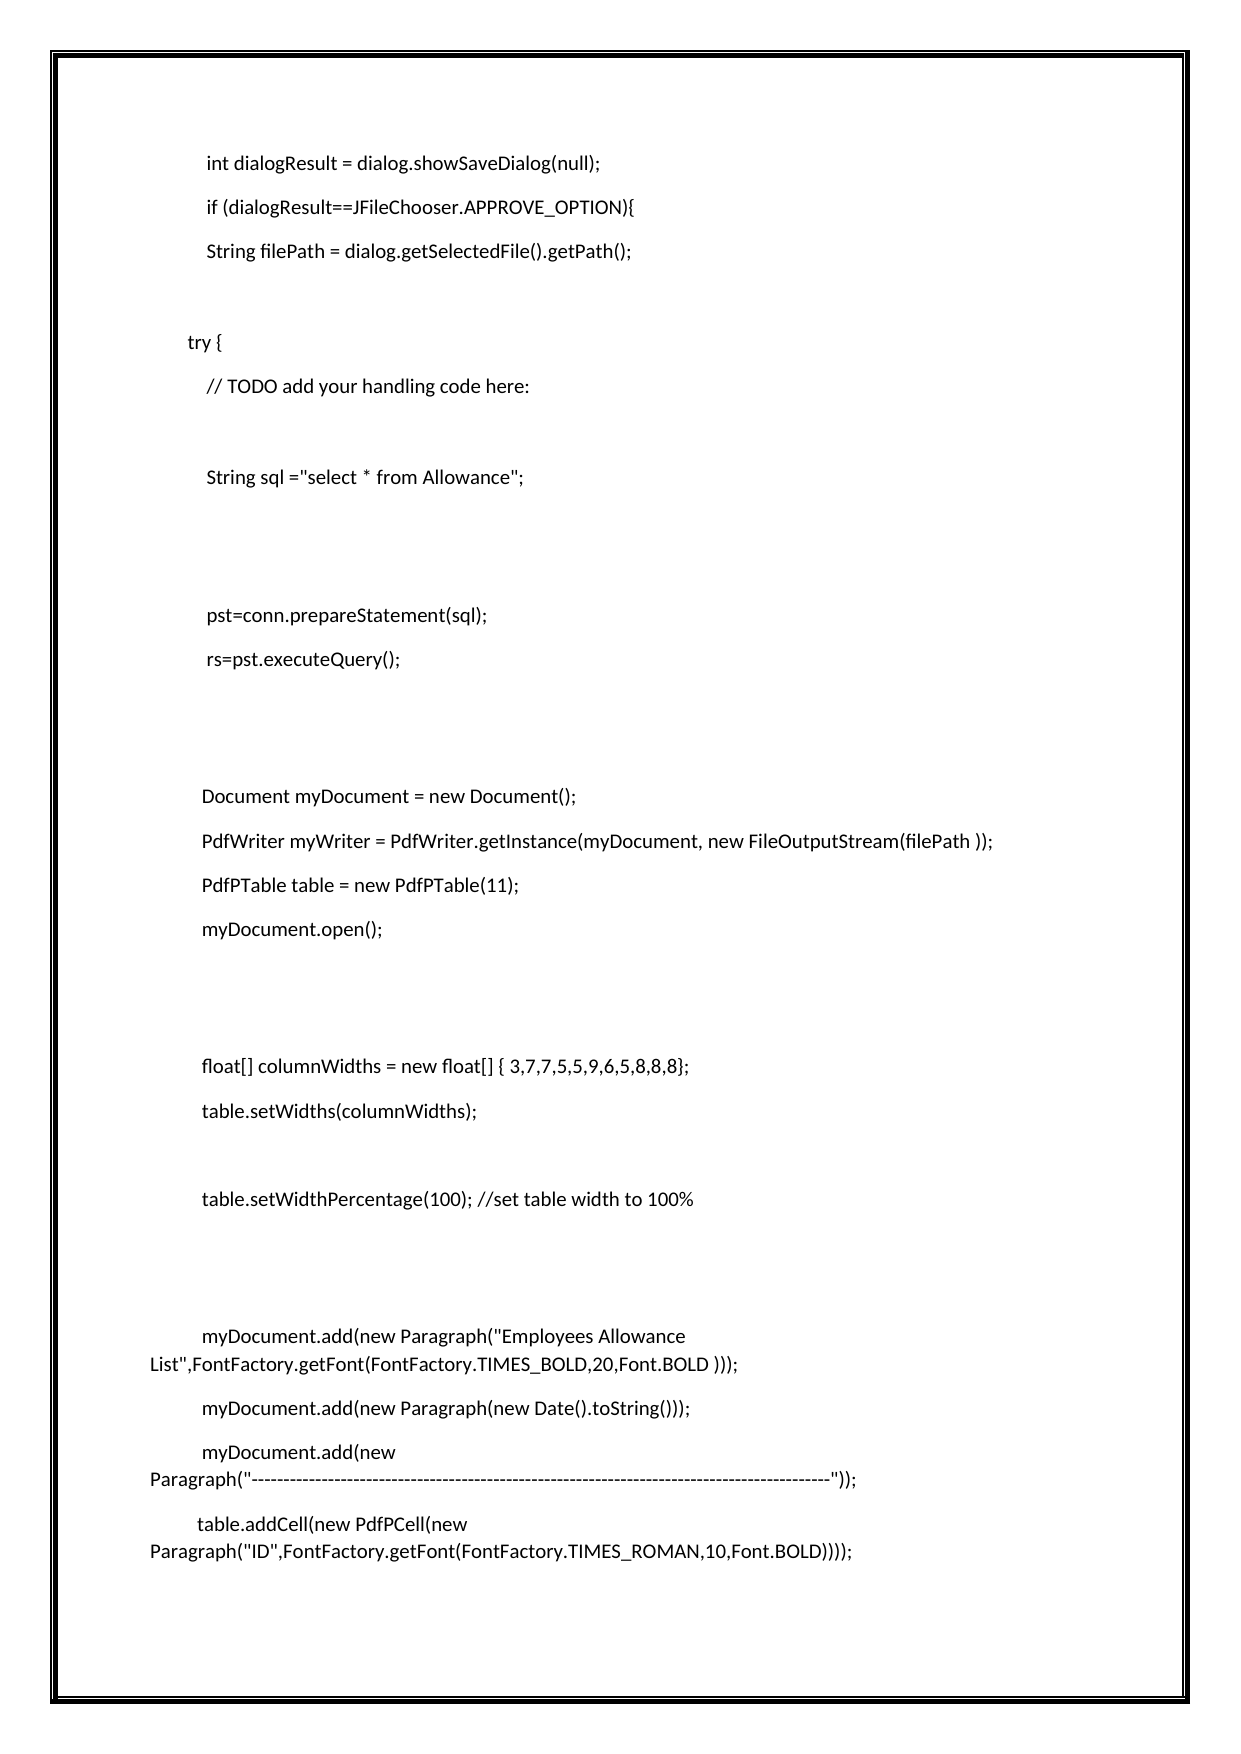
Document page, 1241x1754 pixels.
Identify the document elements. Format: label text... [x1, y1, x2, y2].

text Document myDocument = new Document(); [150, 784, 1090, 809]
text myDocument.add(new Paragraph(new Date().toString())); [150, 1395, 1090, 1421]
text myDocument.add(new Paragraph("-------------------------------------------------------------------------------------------")); [150, 1439, 1090, 1492]
text table.setWidths(columnWidths); [150, 1098, 1090, 1123]
text // TODO add your handling code here: [150, 373, 1090, 398]
text try { [150, 329, 1090, 354]
text String sql ="select * from Allowance"; [150, 464, 1090, 489]
text PdfWriter myWriter = PdfWriter.getInstance(myDocument, new FileOutputStream(filePath )); [150, 828, 1090, 853]
text if (dialogResult==JFileChooser.APPROVE_OPTION){ [150, 194, 1090, 219]
text myDocument.open(); [150, 916, 1090, 941]
text String filePath = dialog.getSelectedFile().getPath(); [150, 238, 1090, 263]
text myDocument.add(new Paragraph("Employees Allowance List",FontFactory.getFont(FontFactory.TIMES_BOLD,20,Font.BOLD ))); [150, 1324, 1090, 1377]
text pst=conn.prepareStatement(sql); [150, 602, 1090, 627]
text rs=pst.executeQuery(); [150, 646, 1090, 671]
text float[] columnWidths = new float[] { 3,7,7,5,5,9,6,5,8,8,8}; [150, 1054, 1090, 1079]
text PdfPTable table = new PdfPTable(11); [150, 872, 1090, 897]
text table.addCell(new PdfPCell(new Paragraph("ID",FontFactory.getFont(FontFactory.TIMES_ROMAN,10,Font.BOLD)))); [150, 1511, 1090, 1563]
text table.setWidthPercentage(100); //set table width to 100% [150, 1186, 1090, 1211]
text int dialogResult = dialog.showSaveDialog(null); [150, 150, 1090, 175]
